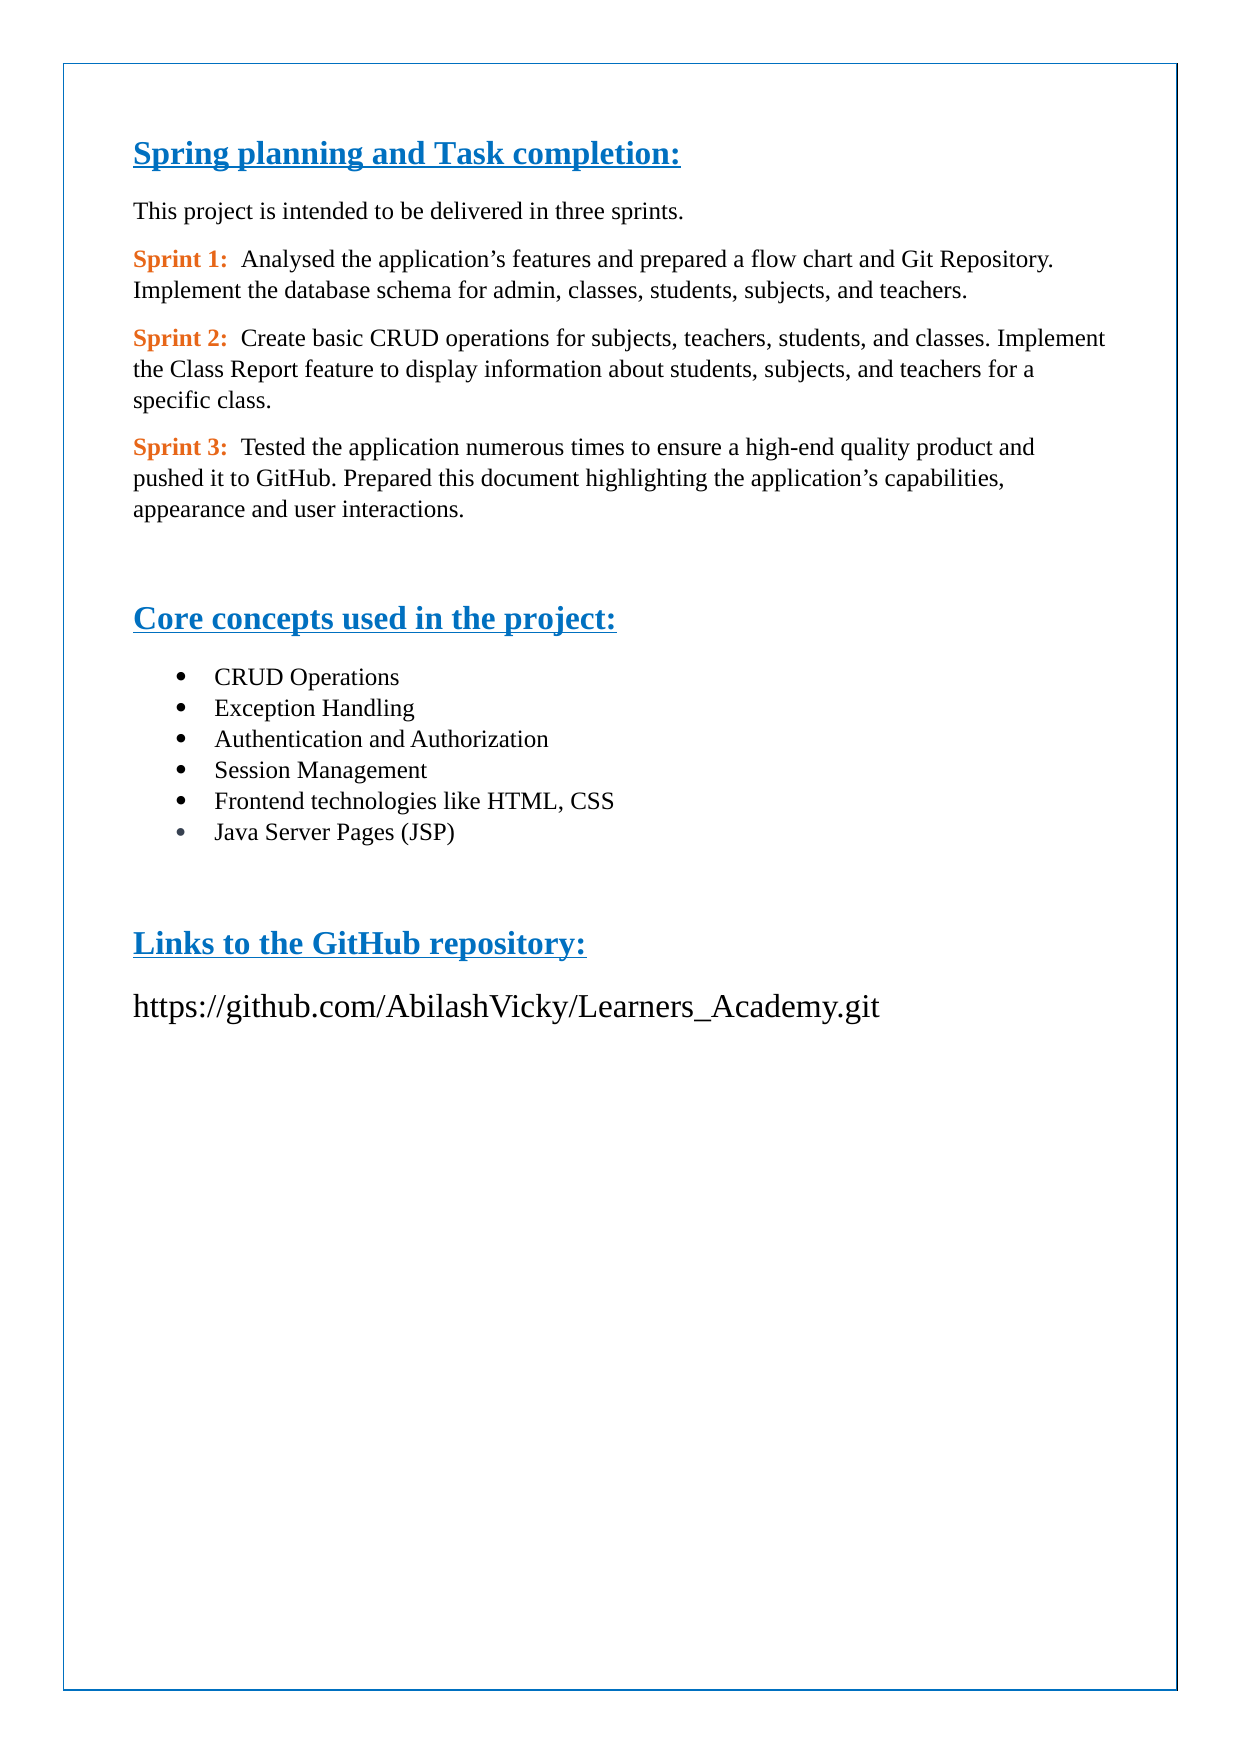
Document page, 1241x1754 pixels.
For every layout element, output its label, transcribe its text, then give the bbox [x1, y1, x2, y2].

list Java Server Pages (JSP) [177, 817, 1106, 846]
list Session Management [177, 755, 1106, 783]
text This project is intended to be delivered in three sprints. [133, 196, 1106, 225]
text https://github.com/AbilashVicky/Learners_Academy.git [133, 987, 1106, 1025]
text Sprint 2: Create basic CRUD operations for subjects, teachers, students, and classes. Implement the Class Report feature to display information about students, subjects, and teachers for a specific class. [133, 323, 1106, 413]
list CRUD Operations [177, 662, 1106, 690]
text Sprint 3: Tested the application numerous times to ensure a high-end quality product and pushed it to GitHub. Prepared this document highlighting the application’s capabilities, appease appearance and user interactions. [133, 432, 1106, 523]
list Frontend technologies like HTML, CSS [177, 786, 1106, 814]
text Sprint 1: Analysed the application’s features and prepared a flow chart and Git Repository. Implement the database schema for admin, classes, students, subjects, and teachers. [133, 244, 1106, 304]
list Exception Handling [177, 693, 1106, 721]
subtitle Links to the GitHub repository: [133, 923, 1106, 962]
subtitle Core concepts used in the project: [133, 598, 1106, 637]
subtitle Spring planning and Task completion: [133, 133, 1106, 171]
list Authentication and Authorization [177, 724, 1106, 752]
